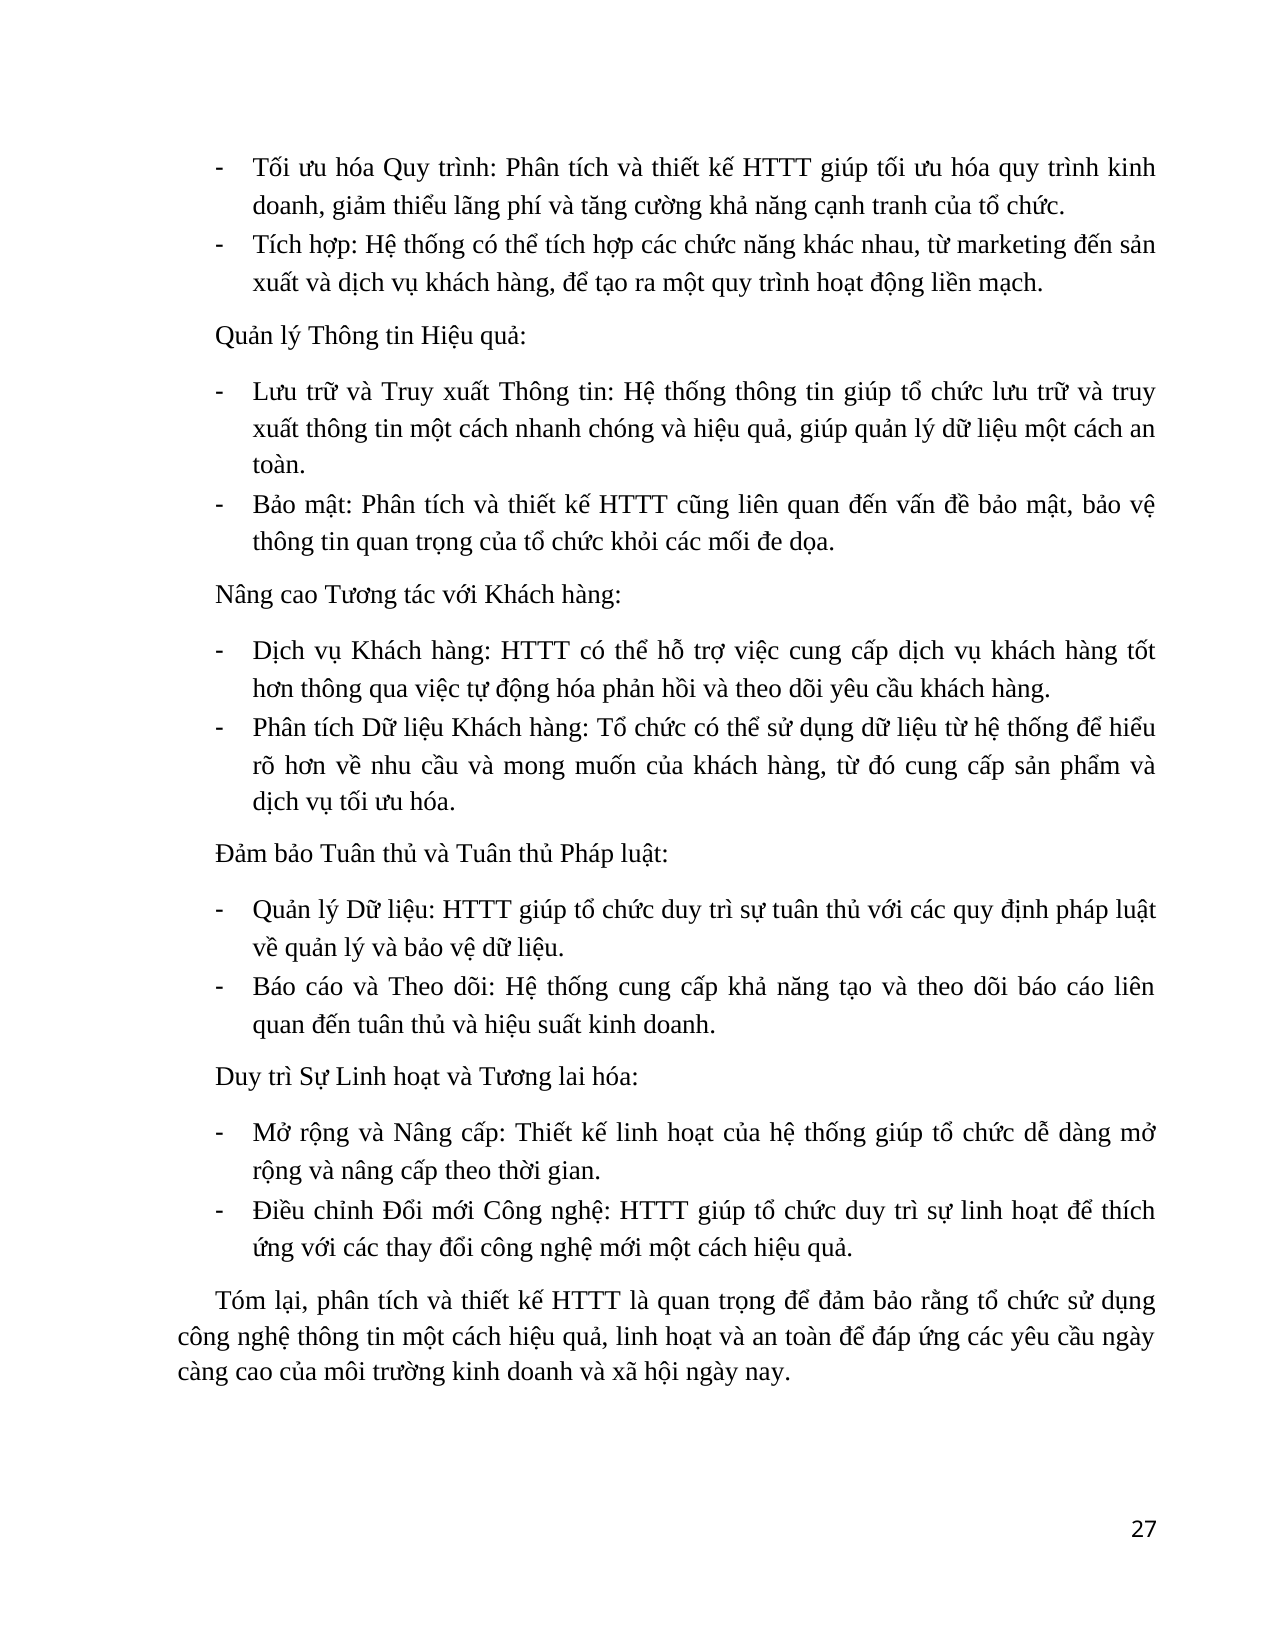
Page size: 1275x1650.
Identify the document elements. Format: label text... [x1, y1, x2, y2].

list Lưu trữ và Truy xuất Thông tin: Hệ thống thông tin giúp tổ chức lưu trữ và truy xuất thông tin một cách nhanh chóng và hiệu quả, giúp quản lý dữ liệu một cách an toàn. [215, 371, 1157, 479]
list Tối ưu hóa Quy trình: Phân tích và thiết kế HTTT giúp tối ưu hóa quy trình kinh doanh, giảm thiểu lãng phí và tăng cường khả năng cạnh tranh của tổ chức. [215, 148, 1157, 220]
list Mở rộng và Nâng cấp: Thiết kế linh hoạt của hệ thống giúp tổ chức dễ dàng mở rộng và nâng cấp theo thời gian. [215, 1113, 1157, 1186]
list Dịch vụ Khách hàng: HTTT có thể hỗ trợ việc cung cấp dịch vụ khách hàng tốt hơn thông qua việc tự động hóa phản hồi và theo dõi yêu cầu khách hàng. [215, 630, 1157, 703]
list Quản lý Dữ liệu: HTTT giúp tổ chức duy trì sự tuân thủ với các quy định pháp luật về quản lý và bảo vệ dữ liệu. [215, 889, 1157, 962]
list Tích hợp: Hệ thống có thể tích hợp các chức năng khác nhau, từ marketing đến sản xuất và dịch vụ khách hàng, để tạo ra một quy trình hoạt động liền mạch. [215, 225, 1157, 297]
text Tóm lại, phân tích và thiết kế HTTT là quan trọng để đảm bảo rằng tổ chức sử dụng công nghệ thông tin một cách hiệu quả, linh hoạt và an toàn để đáp ứng các yêu cầu ngày càng cao của môi trường kinh doanh và xã hội ngày nay. [177, 1284, 1157, 1387]
list Phân tích Dữ liệu Khách hàng: Tổ chức có thể sử dụng dữ liệu từ hệ thống để hiểu rõ hơn về nhu cầu và mong muốn của khách hàng, từ đó cung cấp sản phẩm và dịch vụ tối ưu hóa. [215, 707, 1157, 816]
text Nâng cao Tương tác với Khách hàng: [177, 578, 1157, 609]
list Điều chỉnh Đổi mới Công nghệ: HTTT giúp tổ chức duy trì sự linh hoạt để thích ứng với các thay đổi công nghệ mới một cách hiệu quả. [215, 1190, 1157, 1263]
text Duy trì Sự Linh hoạt và Tương lai hóa: [177, 1061, 1157, 1092]
list Báo cáo và Theo dõi: Hệ thống cung cấp khả năng tạo và theo dõi báo cáo liên quan đến tuân thủ và hiệu suất kinh doanh. [215, 967, 1157, 1039]
text Quản lý Thông tin Hiệu quả: [177, 319, 1157, 350]
list Bảo mật: Phân tích và thiết kế HTTT cũng liên quan đến vấn đề bảo mật, bảo vệ thông tin quan trọng của tổ chức khỏi các mối đe dọa. [215, 484, 1157, 557]
text Đảm bảo Tuân thủ và Tuân thủ Pháp luật: [177, 837, 1157, 868]
